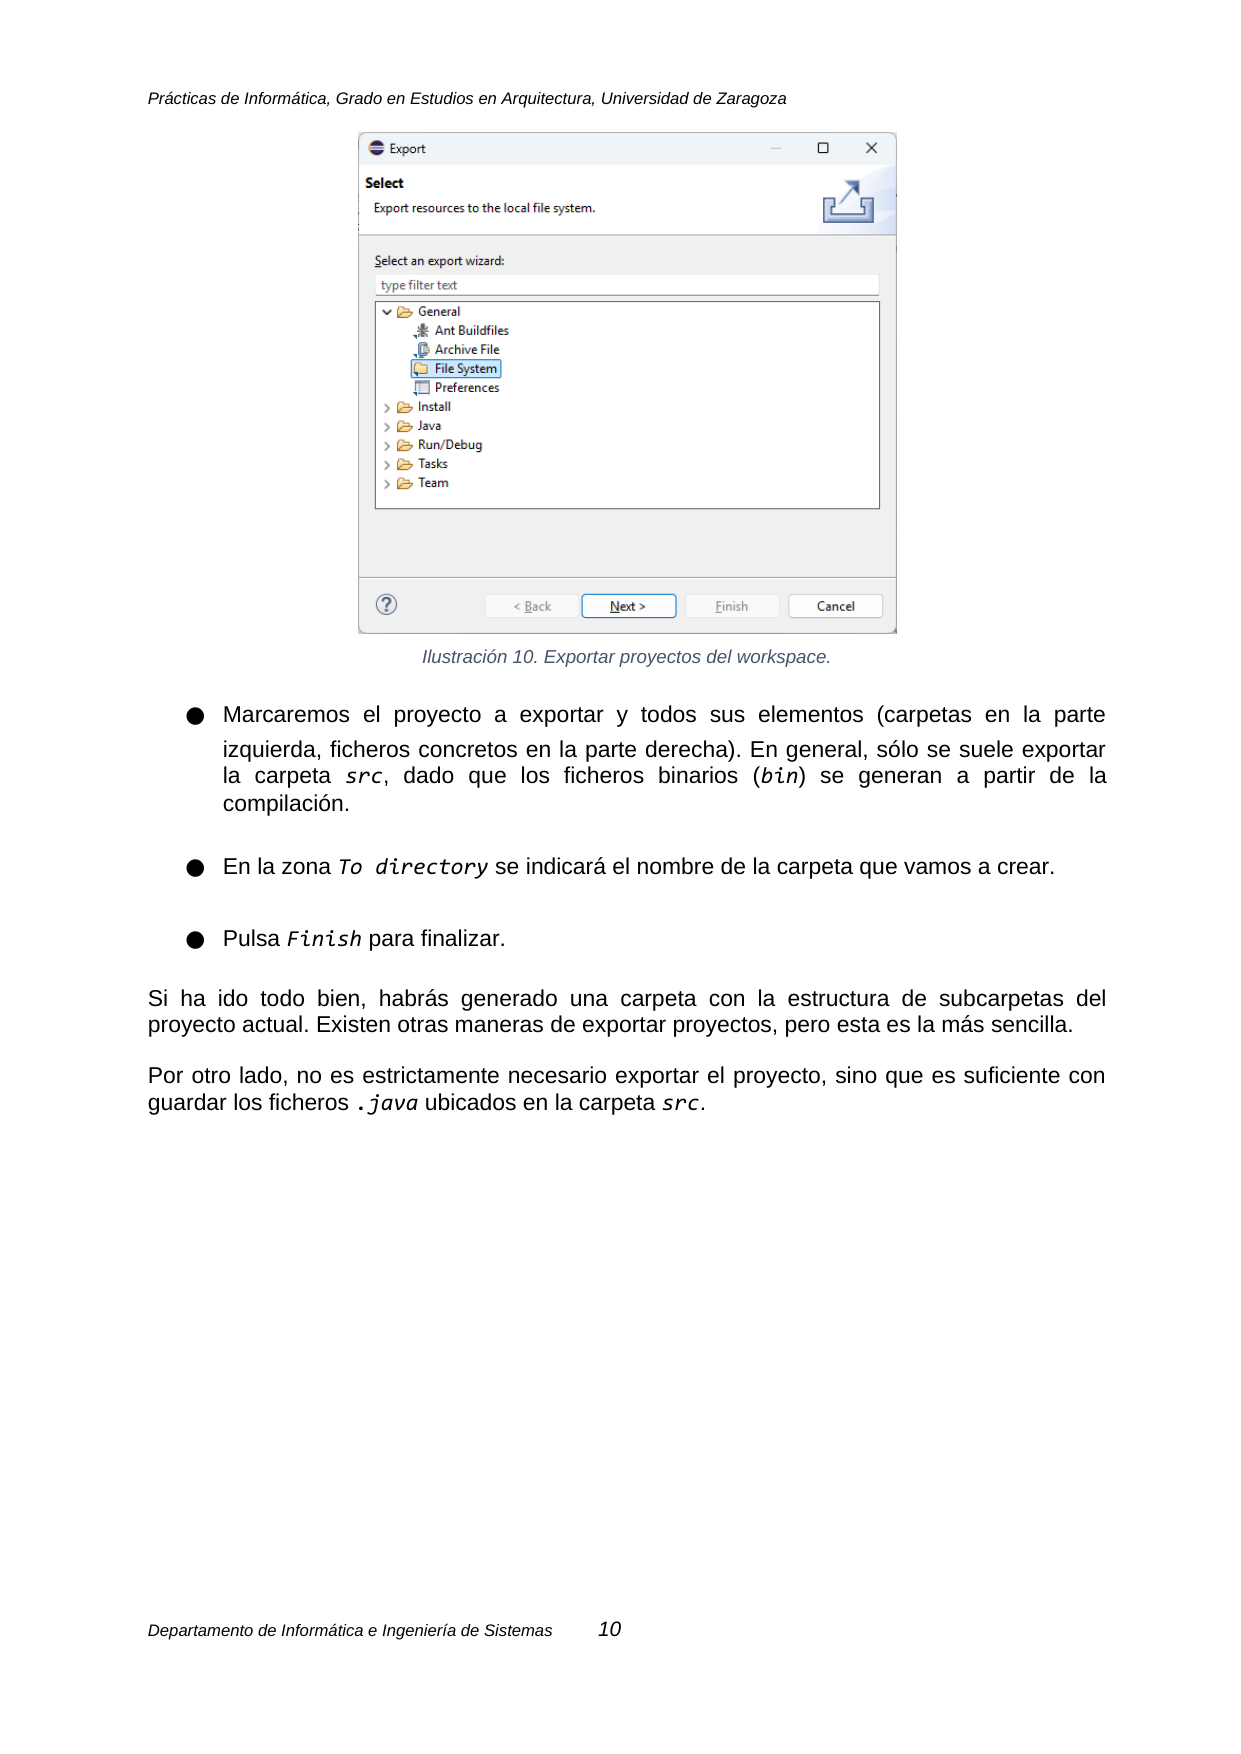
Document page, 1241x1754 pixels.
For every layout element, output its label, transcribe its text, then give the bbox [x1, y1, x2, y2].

list En la zona To directory se indicará el nombre de la carpeta que vamos a crear. [185, 841, 1107, 888]
list Pulsa Finish para finalizar. [185, 913, 1107, 960]
picture [358, 132, 897, 634]
text Por otro lado, no es estrictamente necesario exportar el proyecto, sino que es suficiente con guardar los ficheros .java ubicados en la carpeta src. [148, 1062, 1107, 1116]
list Marcaremos el proyecto a exportar y todos sus elementos (carpetas en la parte izquierda, ficheros concretos en la parte derecha). En general, sólo se suele exportar la carpeta src, dado que los ficheros binarios (bin) se generan a partir de la compilación. [185, 689, 1107, 816]
text Si ha ido todo bien, habrás generado una carpeta con la estructura de subcarpetas del proyecto actual. Existen otras maneras de exportar proyectos, pero esta es la más sencilla. [148, 985, 1107, 1037]
text Ilustración 10. Exportar proyectos del workspace. [148, 646, 1107, 668]
